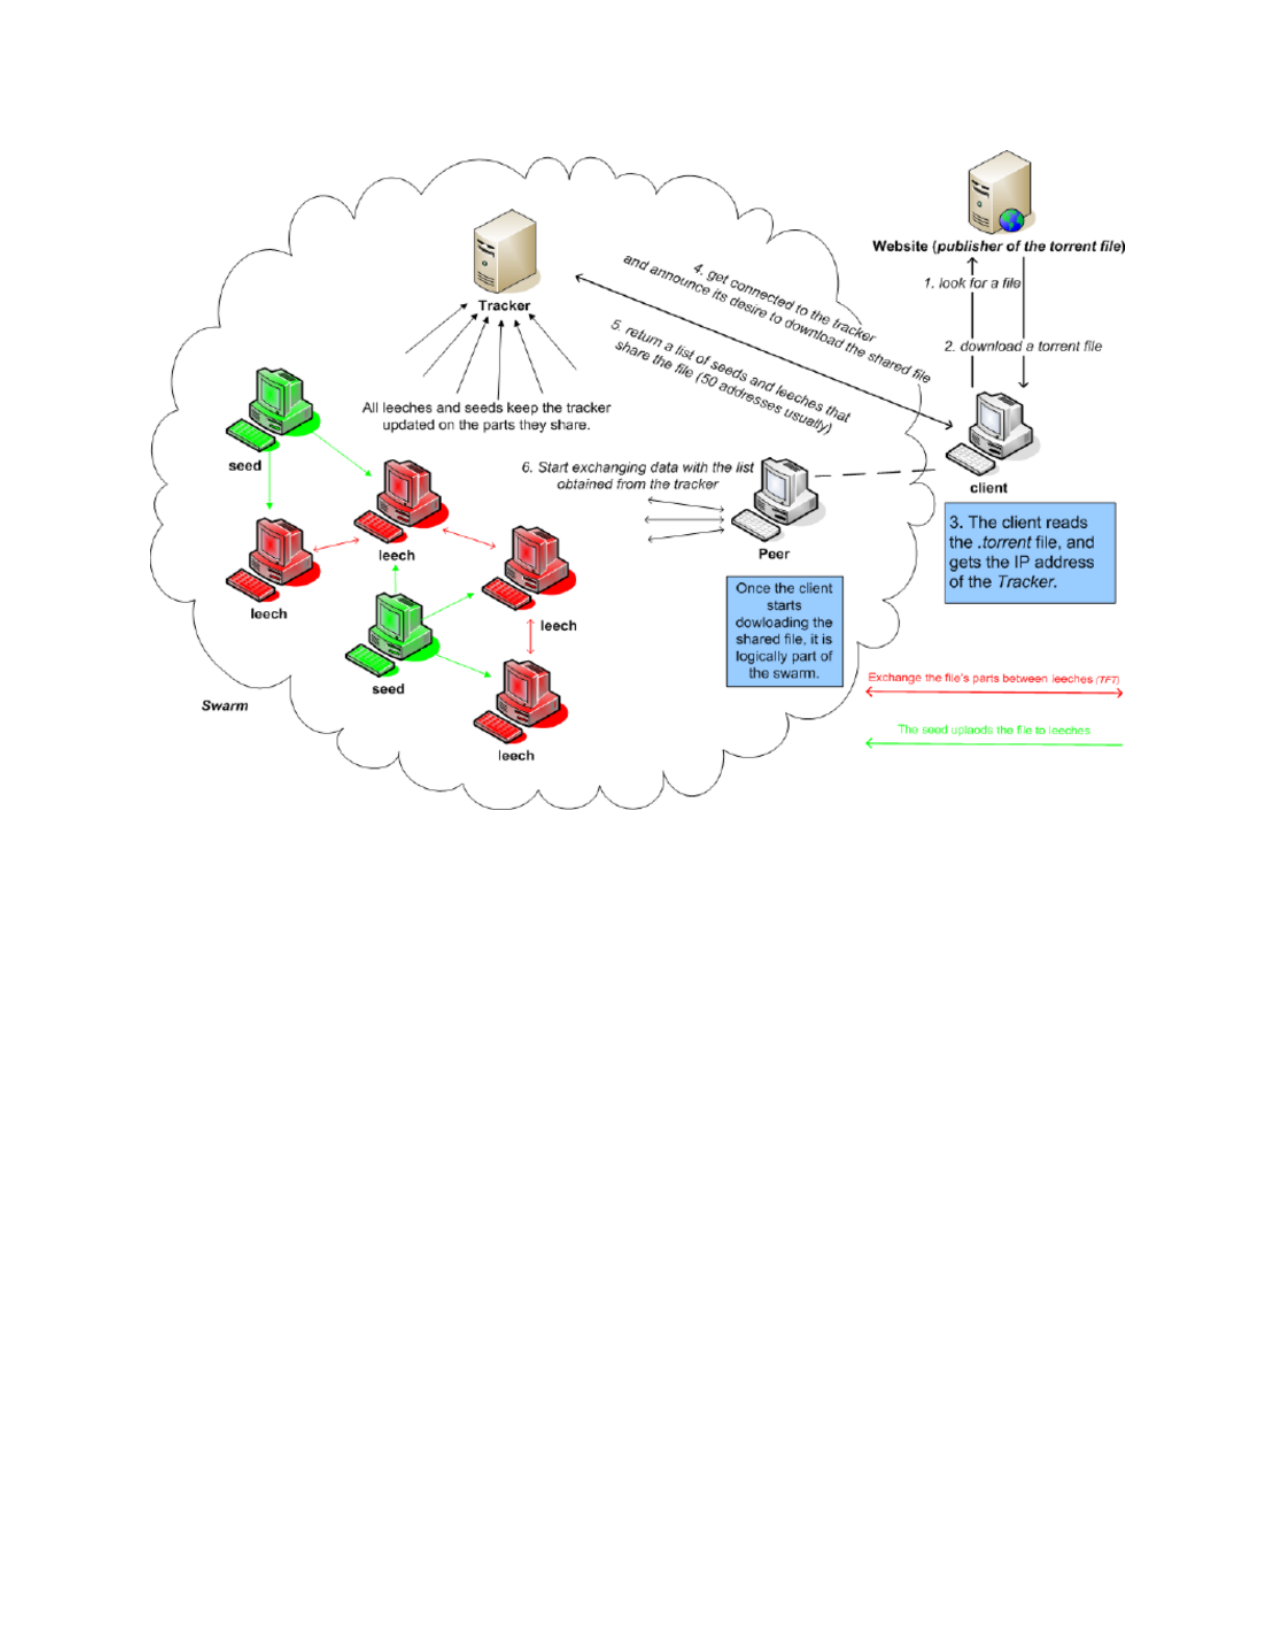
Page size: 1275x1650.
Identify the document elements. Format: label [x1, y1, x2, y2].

picture [150, 150, 1125, 810]
